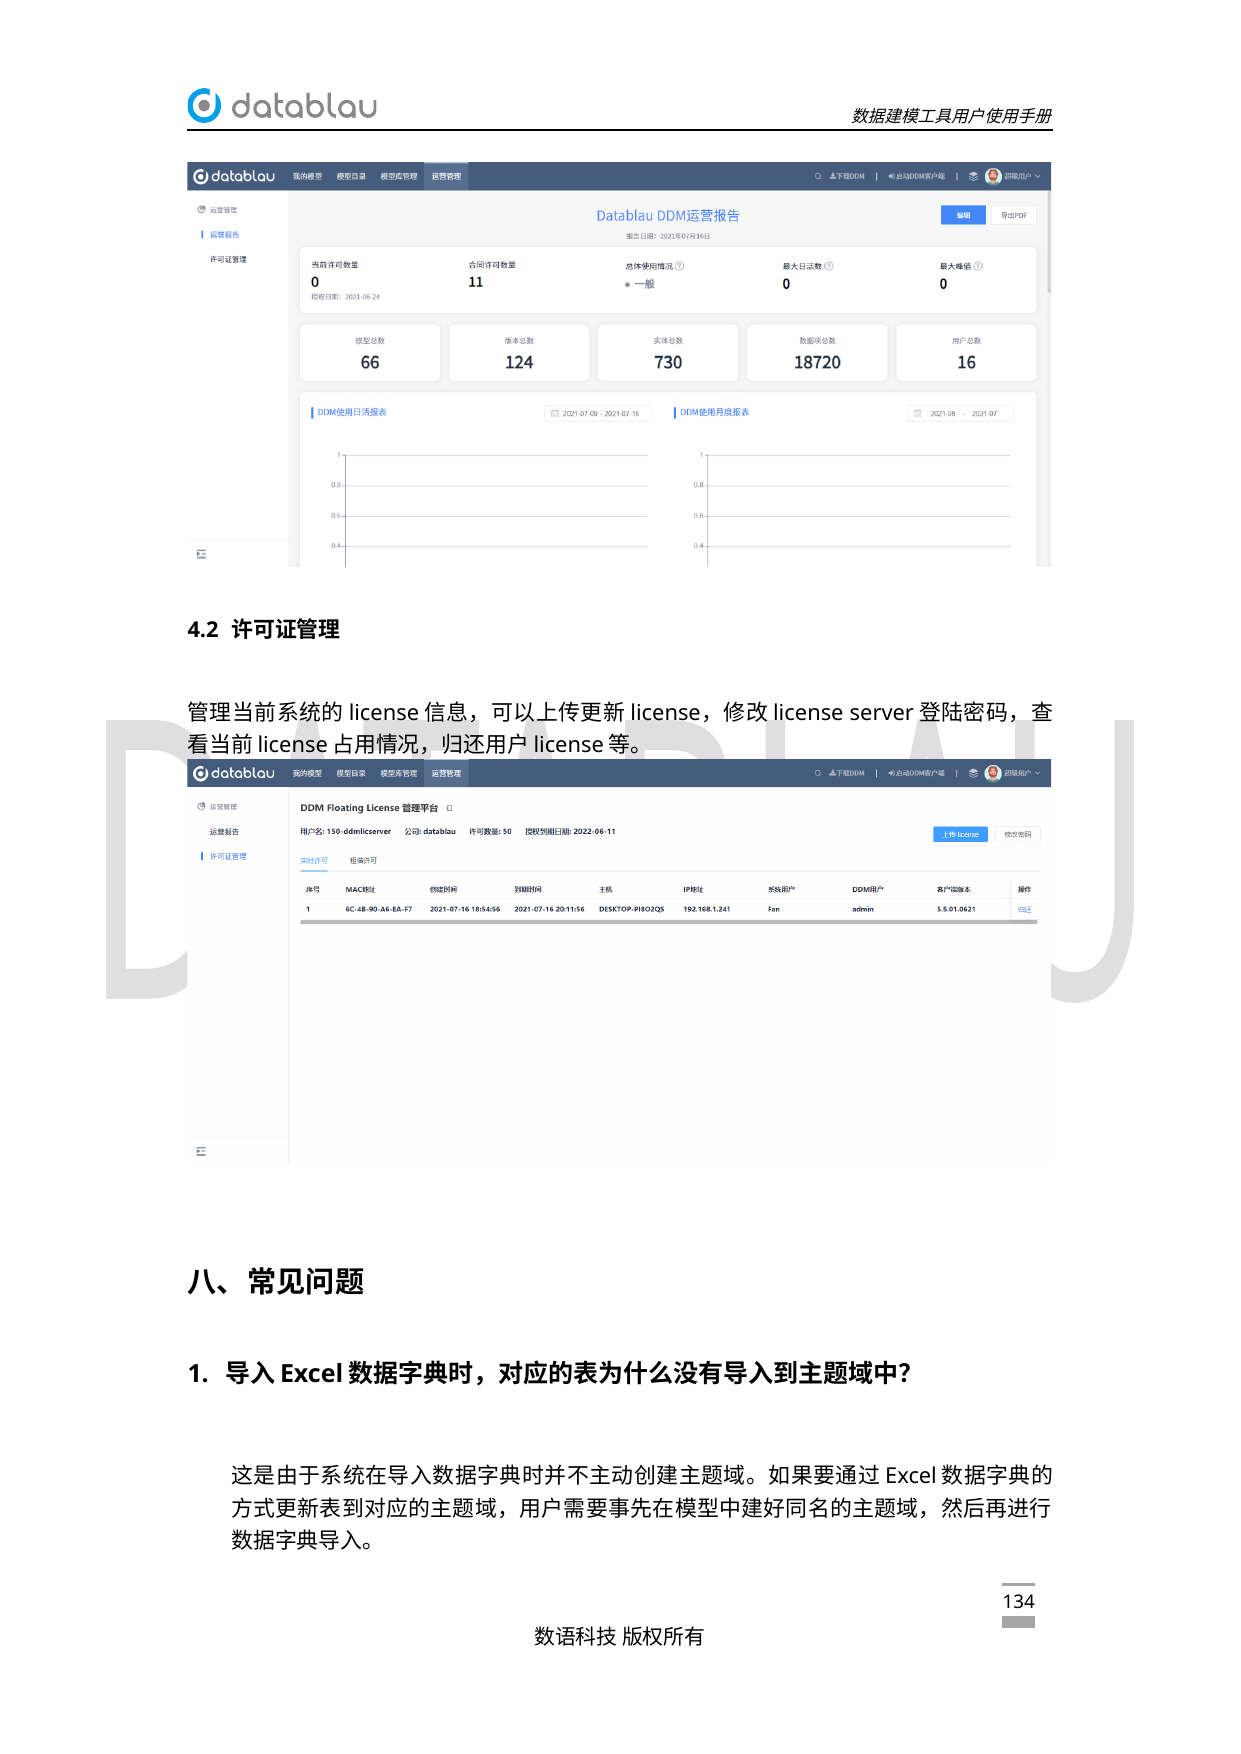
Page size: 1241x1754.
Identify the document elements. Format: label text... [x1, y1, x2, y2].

picture [187, 162, 1052, 567]
subtitle 常见问题 [187, 1247, 1053, 1312]
text 这是由于系统在导入数据字典时并不主动创建主题域。如果要通过Excel数据字典的方式更新表到对应的主题域，用户需要事先在模型中建好同名的主题域，然后再进行数据字典导入。 [231, 1458, 1053, 1555]
text 管理当前系统的license信息，可以上传更新license，修改license server登陆密码，查看当前license占用情况，归还用户license等。 [187, 694, 1053, 759]
picture [187, 112, 197, 123]
subtitle 导入Excel数据字典时，对应的表为什么没有导入到主题域中？ [187, 1339, 1053, 1404]
picture [187, 88, 198, 99]
picture [193, 88, 377, 123]
subtitle 许可证管理 [187, 612, 1053, 644]
picture [187, 759, 1052, 1164]
